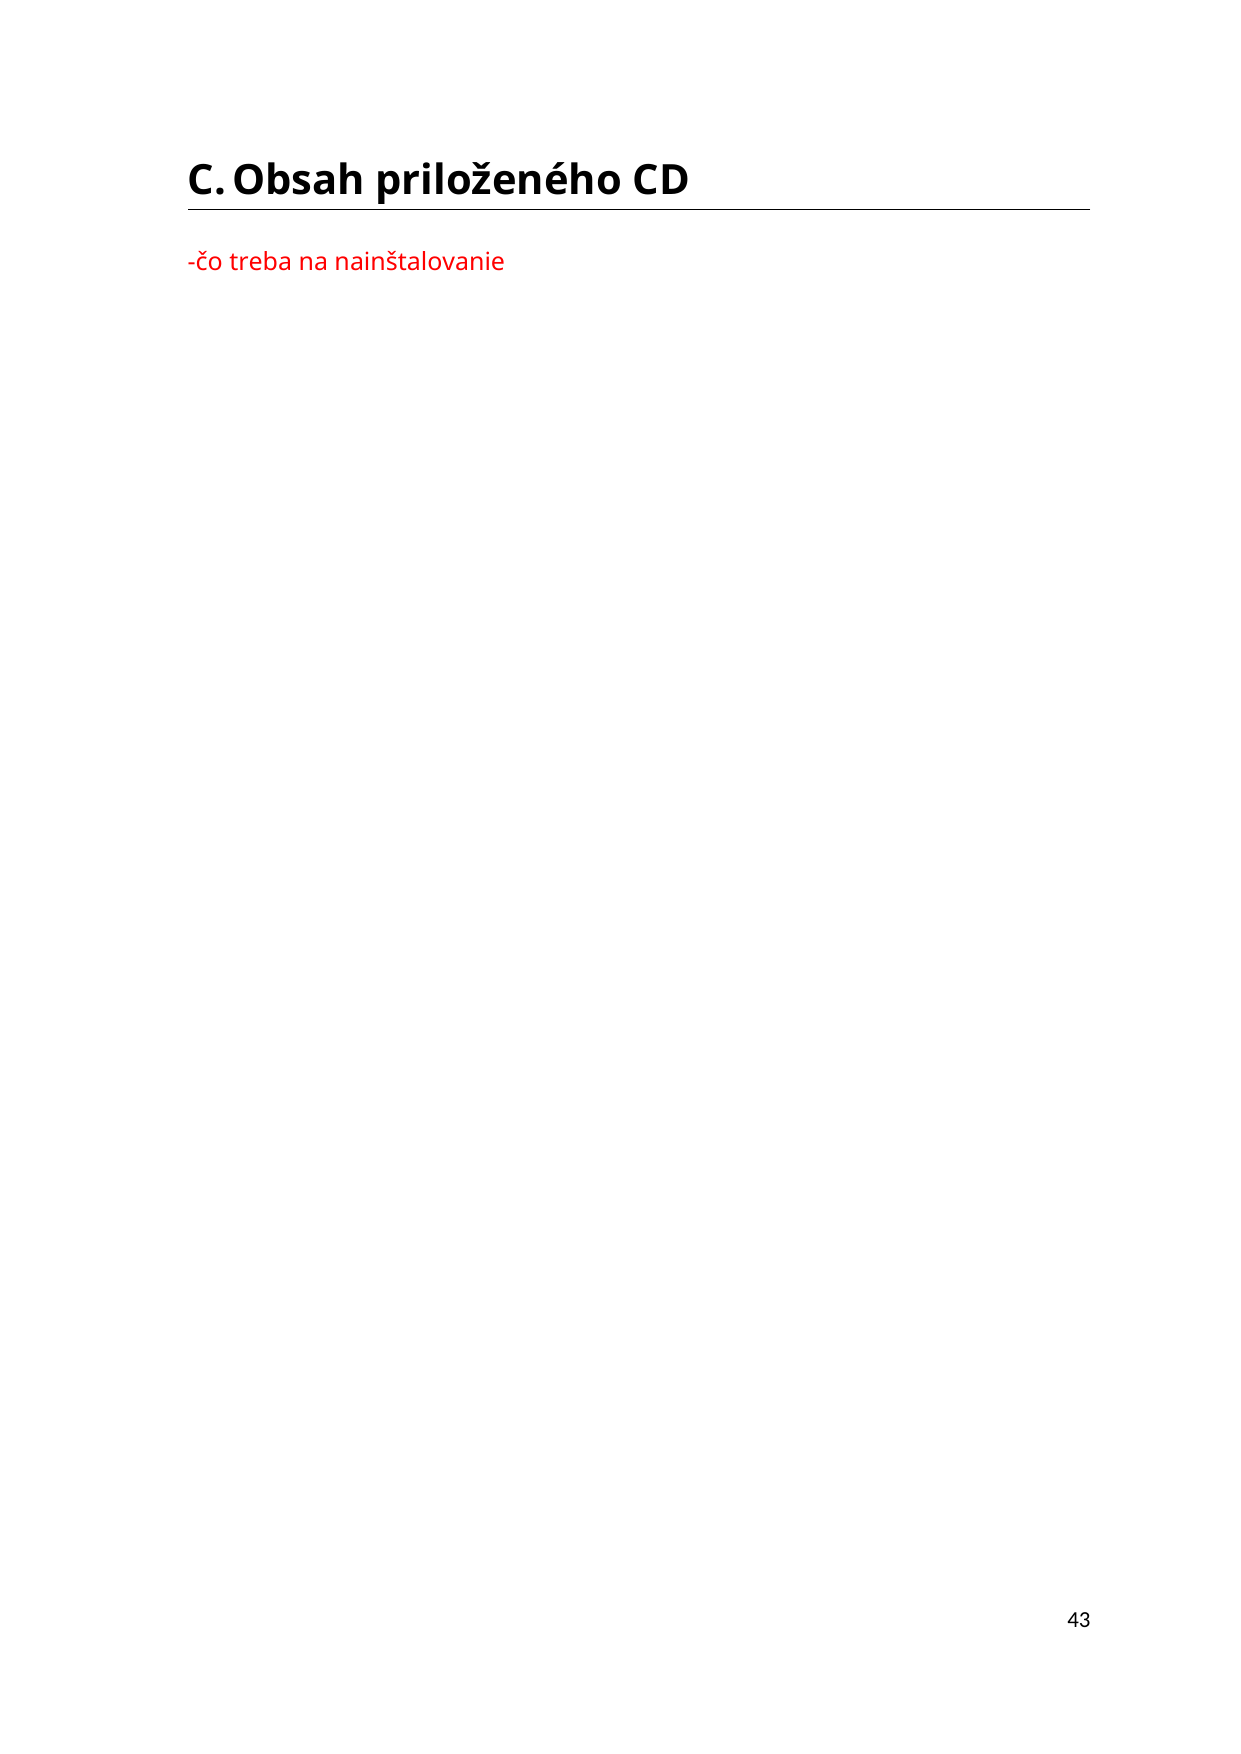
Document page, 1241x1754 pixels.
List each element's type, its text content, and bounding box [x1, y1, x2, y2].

list Obsah priloženého CD [187, 150, 1090, 210]
text -čo treba na nainštalovanie [187, 243, 1090, 277]
